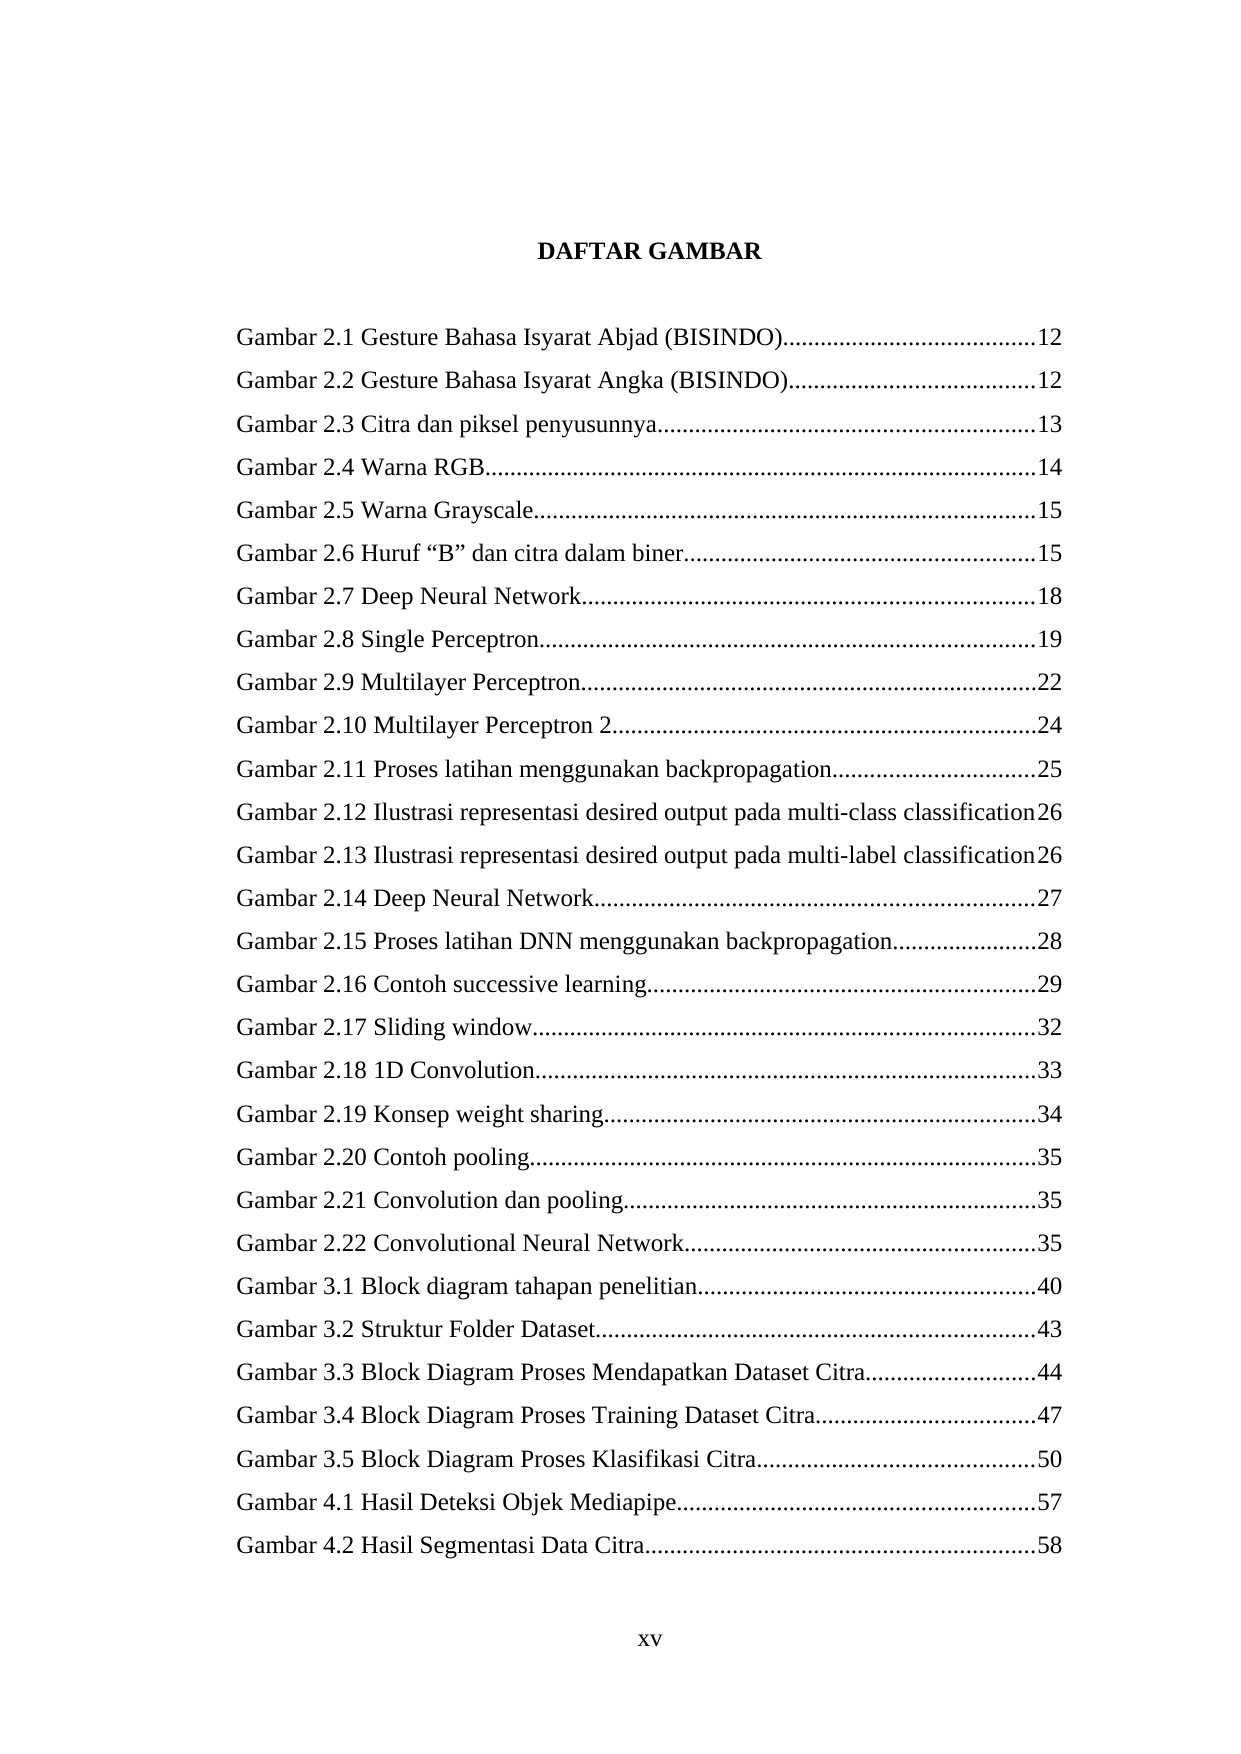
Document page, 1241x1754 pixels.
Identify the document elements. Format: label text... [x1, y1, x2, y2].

text Gambar 2.9 Multilayer Perceptron 22 [236, 667, 1063, 696]
text Gambar 2.8 Single Perceptron 19 [236, 624, 1063, 653]
text Gambar 2.15 Proses latihan DNN menggunakan backpropagation 28 [236, 926, 1063, 955]
text Gambar 2.3 Citra dan piksel penyusunnya 13 [236, 409, 1063, 437]
text Gambar 2.21 Convolution dan pooling 35 [236, 1185, 1063, 1214]
text Gambar 2.22 Convolutional Neural Network 35 [236, 1228, 1063, 1257]
text Gambar 2.12 Ilustrasi representasi desired output pada multi-class classification 26 [236, 797, 1063, 826]
text Gambar 2.19 Konsep weight sharing 34 [236, 1099, 1063, 1127]
text Gambar 2.10 Multilayer Perceptron 2 24 [236, 711, 1063, 739]
text Gambar 2.17 Sliding window 32 [236, 1012, 1063, 1041]
text Gambar 3.5 Block Diagram Proses Klasifikasi Citra 50 [236, 1444, 1063, 1472]
text Gambar 2.18 1D Convolution 33 [236, 1056, 1063, 1084]
text Gambar 3.2 Struktur Folder Dataset 43 [236, 1314, 1063, 1343]
text Gambar 2.1 Gesture Bahasa Isyarat Abjad (BISINDO) 12 [236, 322, 1063, 351]
text Gambar 2.11 Proses latihan menggunakan backpropagation 25 [236, 754, 1063, 782]
text Gambar 2.2 Gesture Bahasa Isyarat Angka (BISINDO) 12 [236, 366, 1063, 394]
text Gambar 2.4 Warna RGB 14 [236, 452, 1063, 481]
text Gambar 4.2 Hasil Segmentasi Data Citra 58 [236, 1530, 1063, 1559]
text Gambar 2.7 Deep Neural Network 18 [236, 581, 1063, 610]
text Gambar 2.16 Contoh successive learning 29 [236, 969, 1063, 998]
text Gambar 2.5 Warna Grayscale 15 [236, 495, 1063, 524]
text Gambar 3.3 Block Diagram Proses Mendapatkan Dataset Citra 44 [236, 1357, 1063, 1386]
text Gambar 2.6 Huruf “B” dan citra dalam biner 15 [236, 538, 1063, 567]
text Gambar 3.1 Block diagram tahapan penelitian 40 [236, 1271, 1063, 1300]
text Gambar 2.20 Contoh pooling 35 [236, 1142, 1063, 1171]
subtitle DAFTAR GAMBAR [236, 236, 1063, 265]
text Gambar 2.14 Deep Neural Network 27 [236, 883, 1063, 912]
text Gambar 3.4 Block Diagram Proses Training Dataset Citra 47 [236, 1401, 1063, 1429]
text Gambar 2.13 Ilustrasi representasi desired output pada multi-label classification 26 [236, 840, 1063, 869]
text Gambar 4.1 Hasil Deteksi Objek Mediapipe 57 [236, 1487, 1063, 1516]
